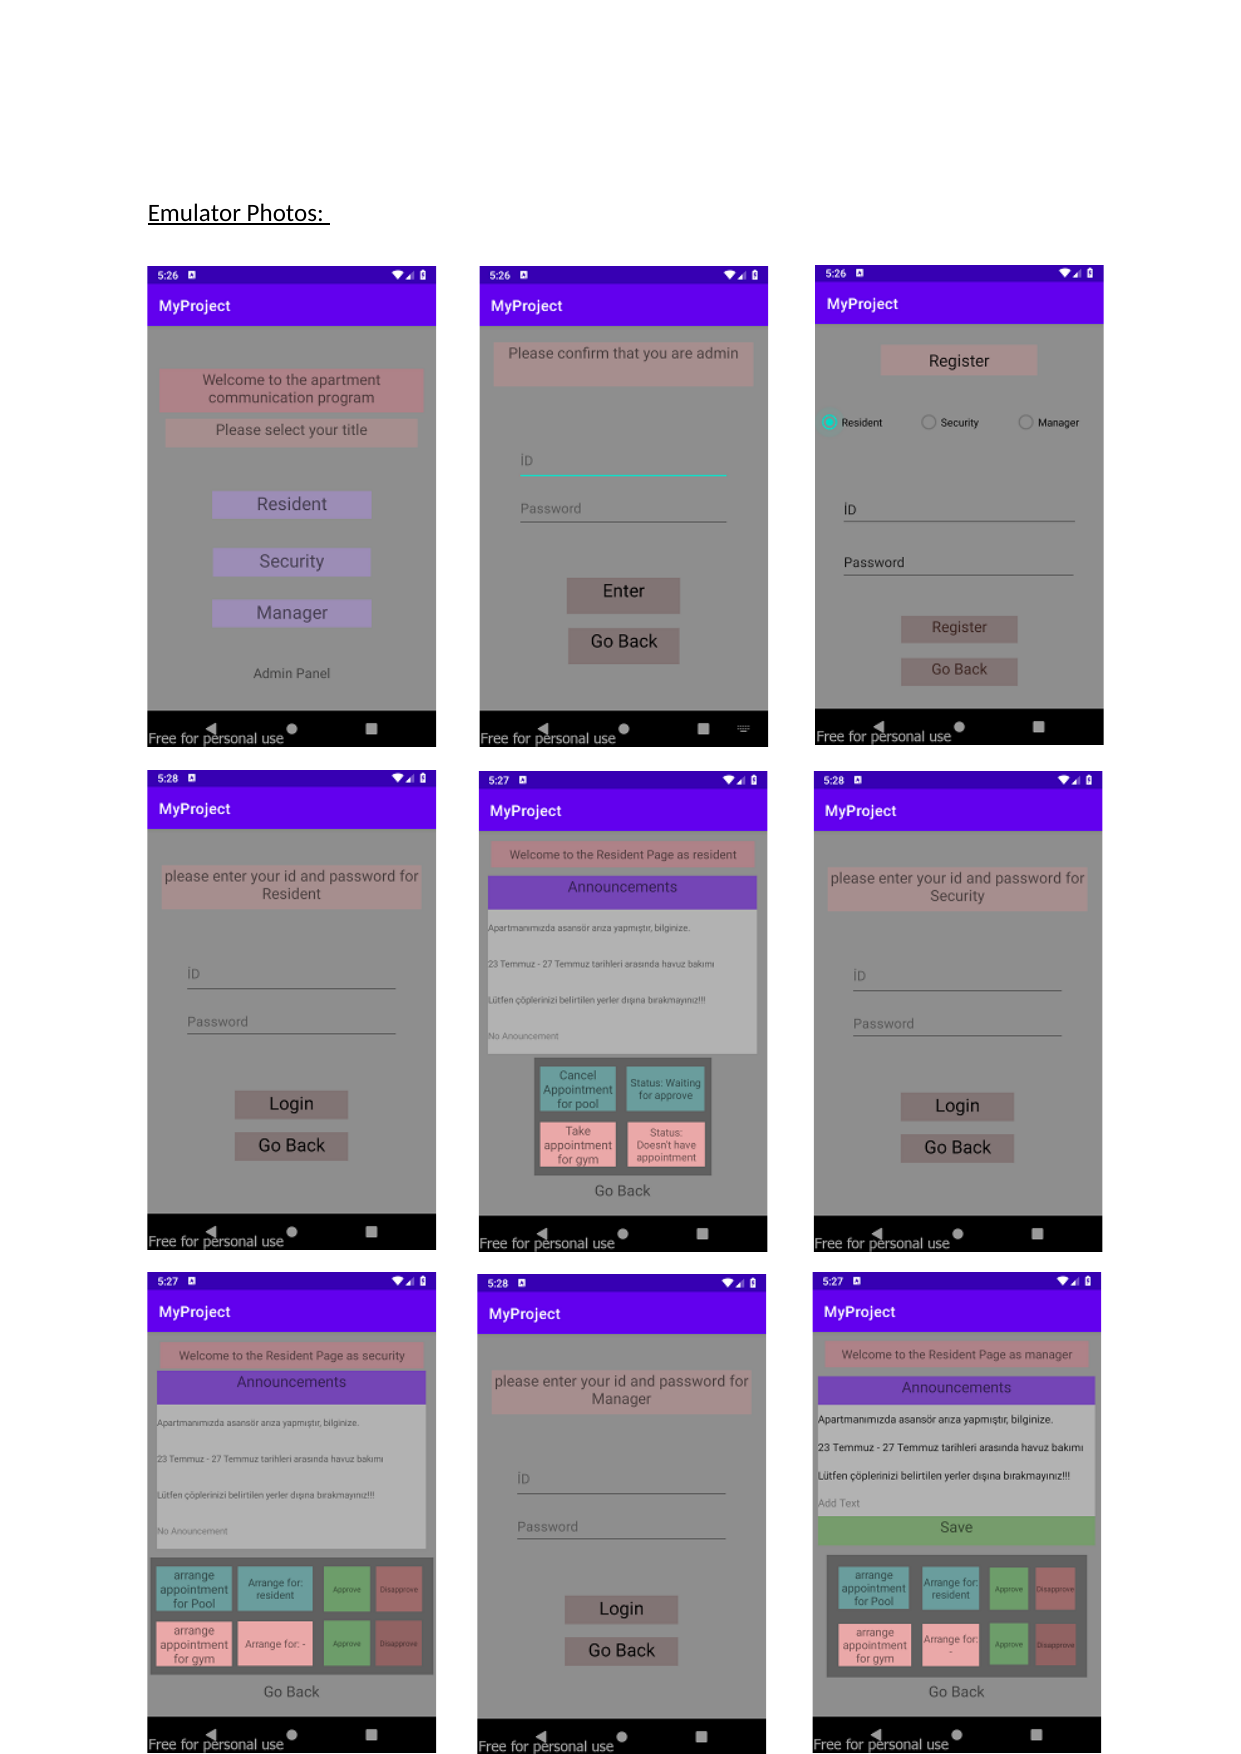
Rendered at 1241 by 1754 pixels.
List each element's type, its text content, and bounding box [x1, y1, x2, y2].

picture [815, 265, 1104, 745]
picture [477, 1274, 767, 1754]
picture [478, 771, 768, 1252]
picture [813, 771, 1103, 1252]
text Emulator Photos: [148, 197, 1093, 228]
picture [147, 1272, 437, 1753]
picture [812, 1272, 1102, 1753]
picture [147, 770, 437, 1250]
picture [147, 266, 437, 747]
picture [479, 266, 769, 747]
